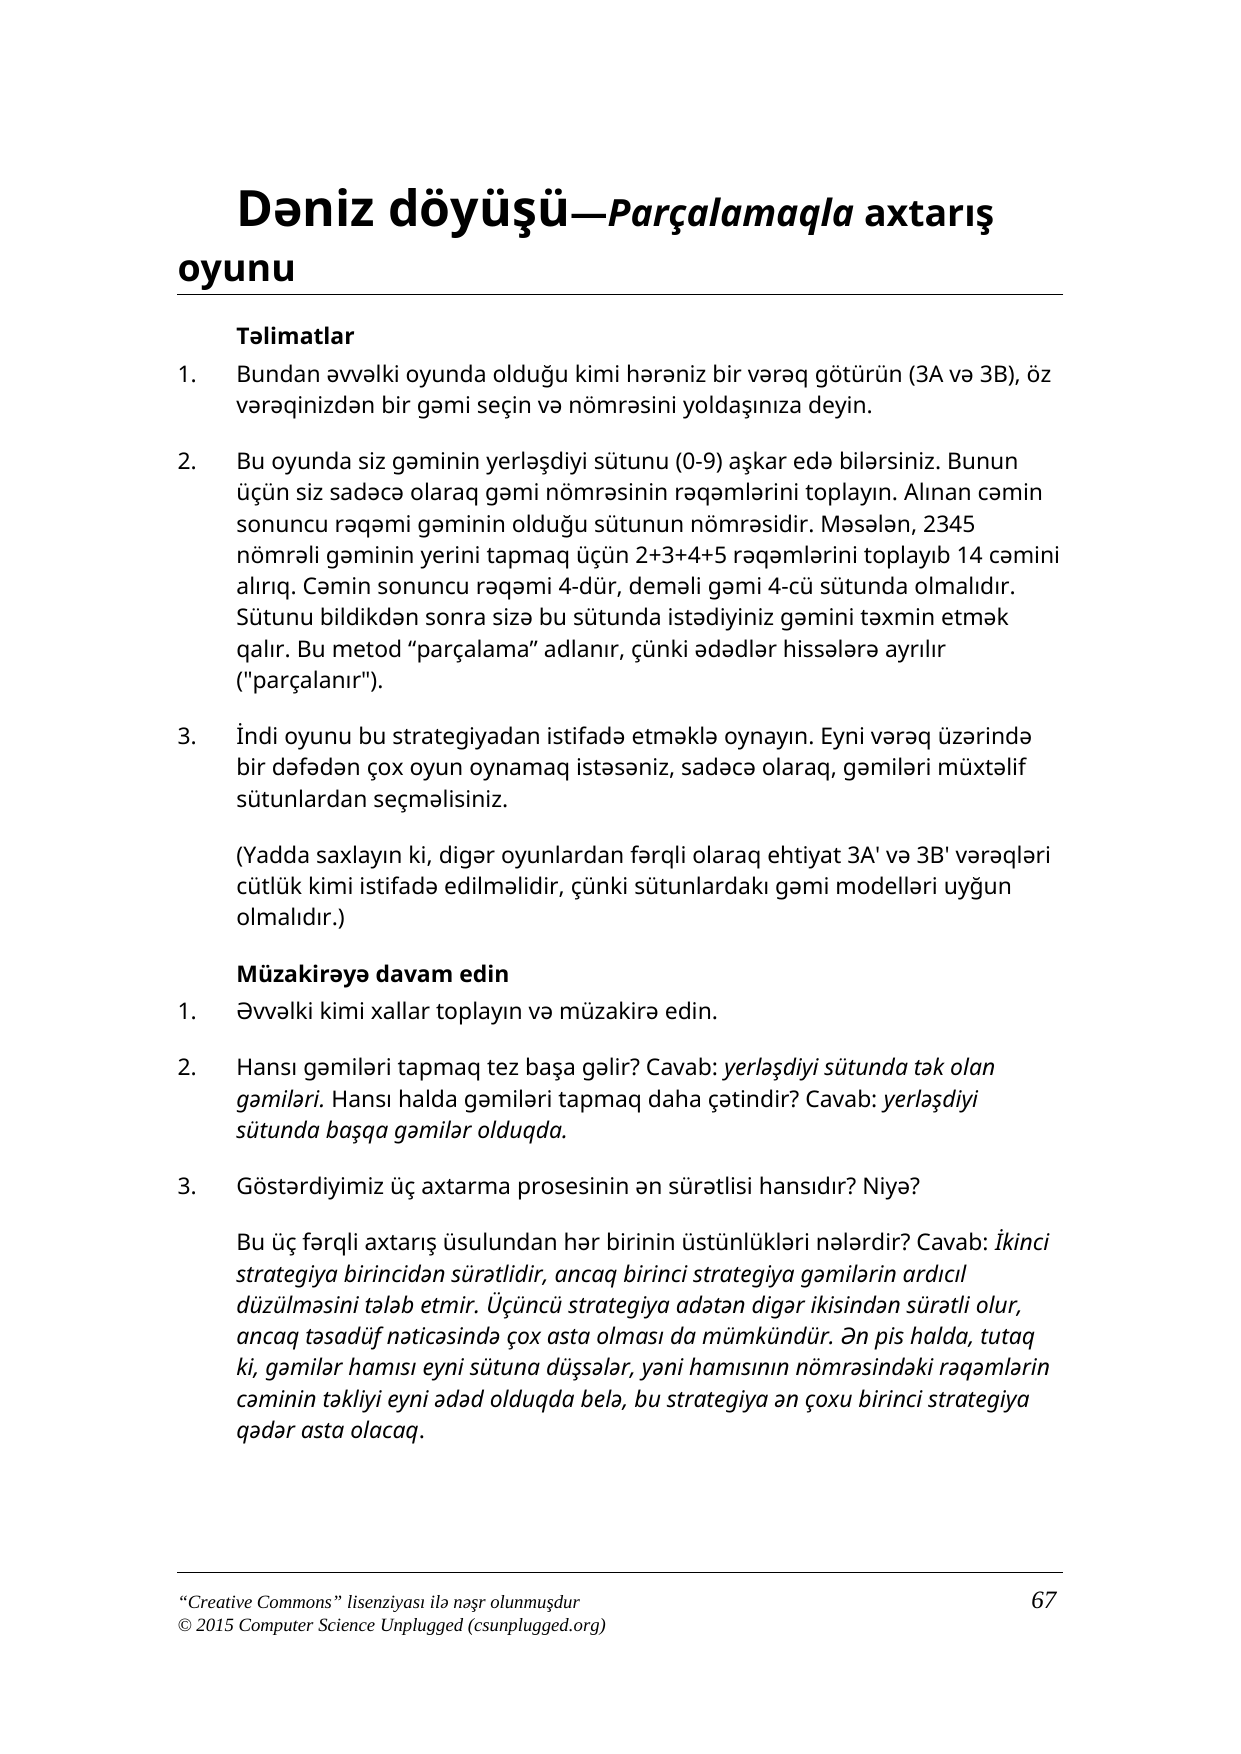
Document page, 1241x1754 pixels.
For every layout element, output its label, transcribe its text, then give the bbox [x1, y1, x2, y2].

list İndi oyunu bu strategiyadan istifadə etməklə oynayın. Eyni vərəq üzərində bir dəfədən çox oyun oynamaq istəsəniz, sadəcə olaraq, gəmiləri müxtəlif sütunlardan seçməlisiniz. [177, 720, 1063, 814]
list Bu oyunda siz gəminin yerləşdiyi sütunu (0-9) aşkar edə bilərsiniz. Bunun üçün siz sadəcə olaraq gəmi nömrəsinin rəqəmlərini toplayın. Alınan cəmin sonuncu rəqəmi gəminin olduğu sütunun nömrəsidir. Məsələn, 2345 nömrəli gəminin yerini tapmaq üçün 2+3+4+5 rəqəmlərini toplayıb 14 cəmini alırıq. Cəmin sonuncu rəqəmi 4-dür, deməli gəmi 4-cü sütunda olmalıdır. Sütunu bildikdən sonra sizə bu sütunda istədiyiniz gəmini təxmin etmək qalır. Bu metod “parçalama” adlanır, çünki ədədlər hissələrə ayrılır ("parçalanır"). [177, 445, 1063, 695]
text Bu üç fərqli axtarış üsulundan hər birinin üstünlükləri nələrdir? Cavab: İkinci strategiya birincidən sürətlidir, ancaq birinci strategiya gəmilərin ardıcıl düzülməsini tələb etmir. Üçüncü strategiya adətən digər ikisindən sürətli olur, ancaq təsadüf nəticəsində çox asta olması da mümkündür. Ən pis halda, tutaq ki, gəmilər hamısı eyni sütuna düşsələr, yəni hamısının nömrəsindəki rəqəmlərin cəminin təkliyi eyni ədəd olduqda belə, bu strategiya ən çoxu birinci strategiya qədər asta olacaq. [236, 1226, 1063, 1445]
text (Yadda saxlayın ki, digər oyunlardan fərqli olaraq ehtiyat 3A' və 3B' vərəqləri cütlük kimi istifadə edilməlidir, çünki sütunlardakı gəmi modelləri uyğun olmalıdır.) [236, 839, 1063, 932]
list Əvvəlki kimi xallar toplayın və müzakirə edin. [177, 995, 1063, 1026]
subtitle Təlimatlar [236, 320, 1063, 351]
list Bundan əvvəlki oyunda olduğu kimi hərəniz bir vərəq götürün (3A və 3B), öz vərəqinizdən bir gəmi seçin və nömrəsini yoldaşınıza deyin. [177, 357, 1063, 420]
subtitle Müzakirəyə davam edin [236, 957, 1063, 989]
list Hansı gəmiləri tapmaq tez başa gəlir? Cavab: yerləşdiyi sütunda tək olan gəmiləri. Hansı halda gəmiləri tapmaq daha çətindir? Cavab: yerləşdiyi sütunda başqa gəmilər olduqda. [177, 1051, 1063, 1145]
list Göstərdiyimiz üç axtarma prosesinin ən sürətlisi hansıdır? Niyə? [177, 1170, 1063, 1201]
text Dəniz döyüşü—Parçalamaqla axtarış oyunu [177, 173, 1063, 294]
